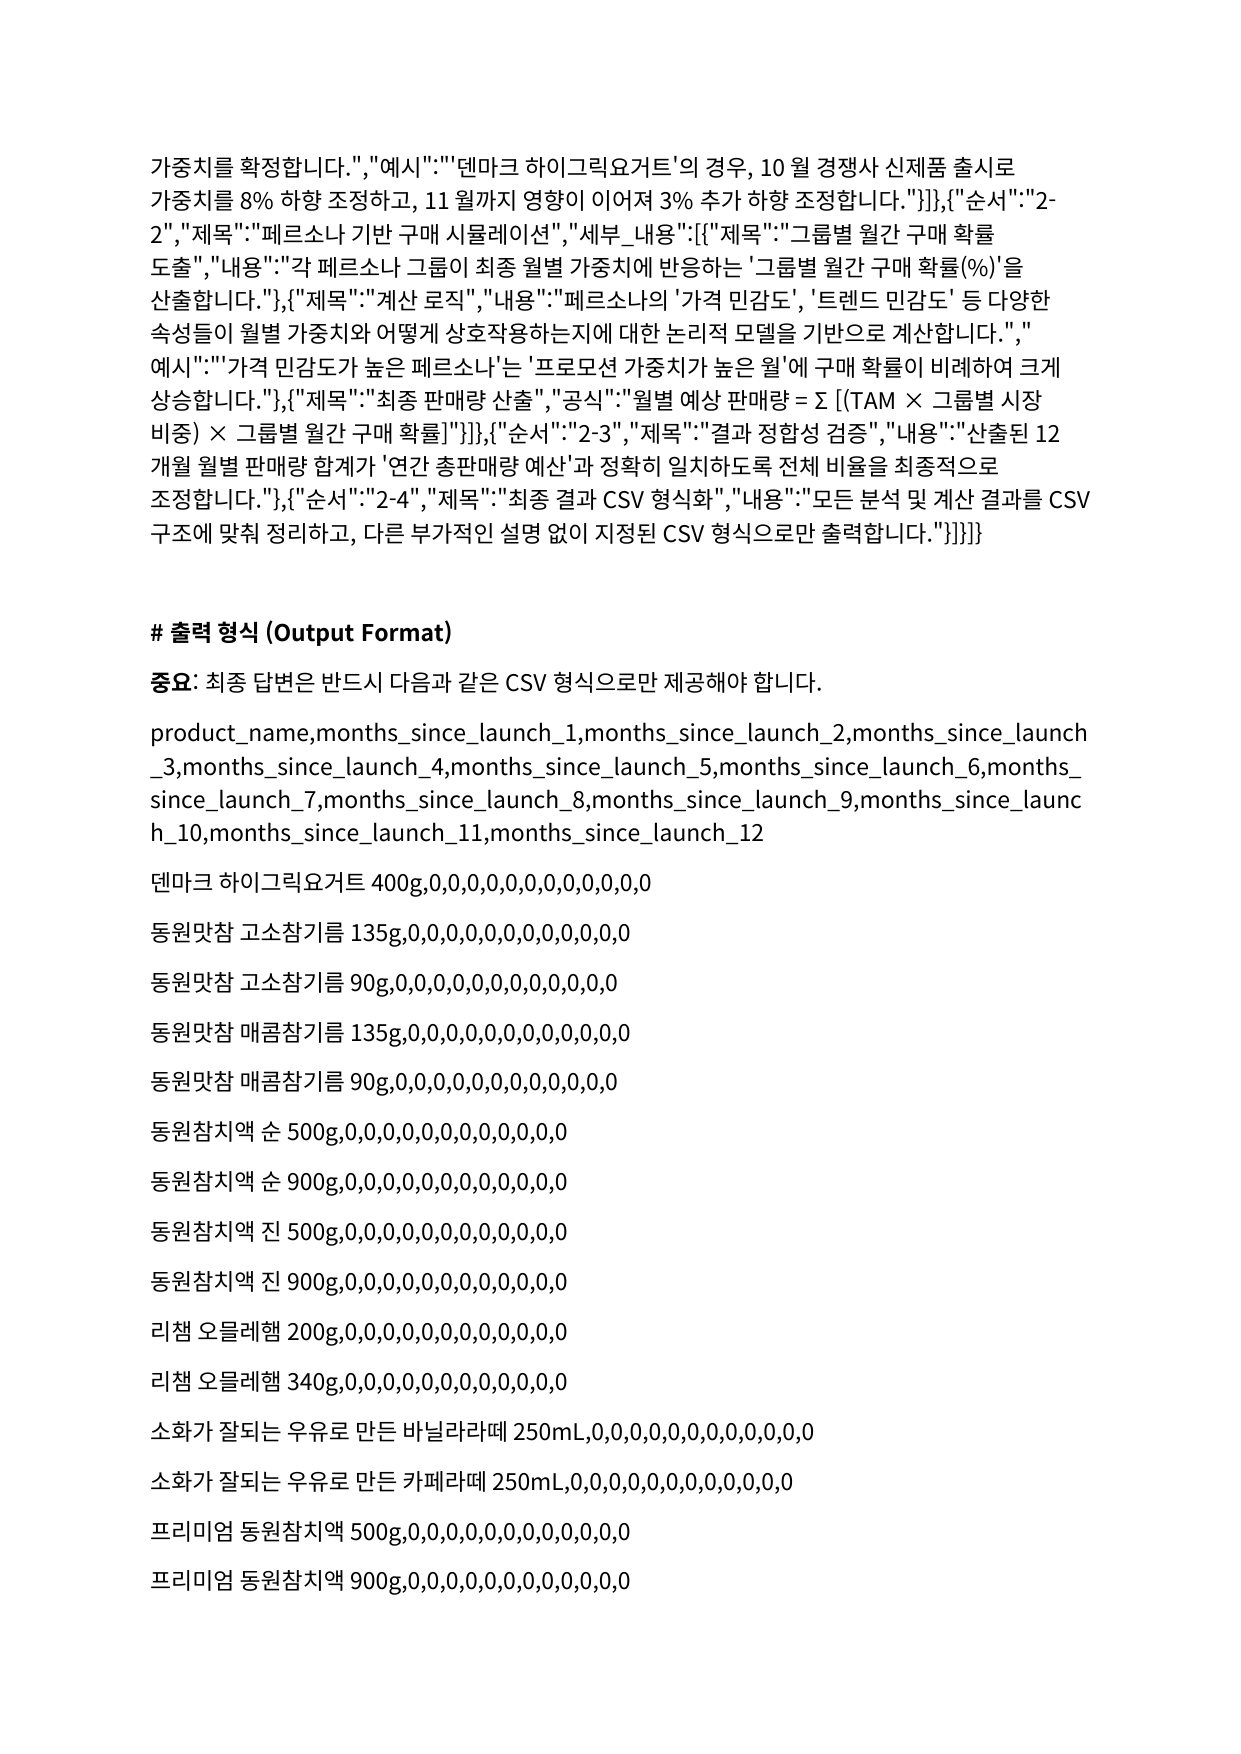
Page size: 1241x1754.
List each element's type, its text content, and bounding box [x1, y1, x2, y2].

text 동원참치액 진 900g,0,0,0,0,0,0,0,0,0,0,0,0 [150, 1264, 1090, 1297]
text 동원맛참 고소참기름 135g,0,0,0,0,0,0,0,0,0,0,0,0 [150, 914, 1090, 948]
text 동원참치액 순 900g,0,0,0,0,0,0,0,0,0,0,0,0 [150, 1164, 1090, 1197]
text 동원참치액 순 500g,0,0,0,0,0,0,0,0,0,0,0,0 [150, 1114, 1090, 1147]
text 동원맛참 고소참기름 90g,0,0,0,0,0,0,0,0,0,0,0,0 [150, 964, 1090, 998]
text 프리미엄 동원참치액 500g,0,0,0,0,0,0,0,0,0,0,0,0 [150, 1513, 1090, 1547]
text 중요: 최종 답변은 반드시 다음과 같은 CSV 형식으로만 제공해야 합니다. [150, 665, 1090, 698]
text 리챔 오믈레햄 340g,0,0,0,0,0,0,0,0,0,0,0,0 [150, 1364, 1090, 1397]
text 동원맛참 매콤참기름 135g,0,0,0,0,0,0,0,0,0,0,0,0 [150, 1014, 1090, 1048]
text 소화가 잘되는 우유로 만든 카페라떼 250mL,0,0,0,0,0,0,0,0,0,0,0,0 [150, 1463, 1090, 1497]
text 동원참치액 진 500g,0,0,0,0,0,0,0,0,0,0,0,0 [150, 1214, 1090, 1247]
text 리챔 오믈레햄 200g,0,0,0,0,0,0,0,0,0,0,0,0 [150, 1314, 1090, 1347]
text 덴마크 하이그릭요거트 400g,0,0,0,0,0,0,0,0,0,0,0,0 [150, 865, 1090, 898]
text product_name,months_since_launch_1,months_since_launch_2,months_since_launch_3,months_since_launch_4,months_since_launch_5,months_since_launch_6,months_since_launch_7,months_since_launch_8,months_since_launch_9,months_since_launch_10,months_since_launch_11,months_since_launch_12 [150, 715, 1090, 848]
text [150, 150, 1090, 549]
text 동원맛참 매콤참기름 90g,0,0,0,0,0,0,0,0,0,0,0,0 [150, 1064, 1090, 1097]
text # 출력 형식 (Output Format) [150, 615, 1090, 648]
text 프리미엄 동원참치액 900g,0,0,0,0,0,0,0,0,0,0,0,0 [150, 1563, 1090, 1596]
text 소화가 잘되는 우유로 만든 바닐라라떼 250mL,0,0,0,0,0,0,0,0,0,0,0,0 [150, 1413, 1090, 1447]
